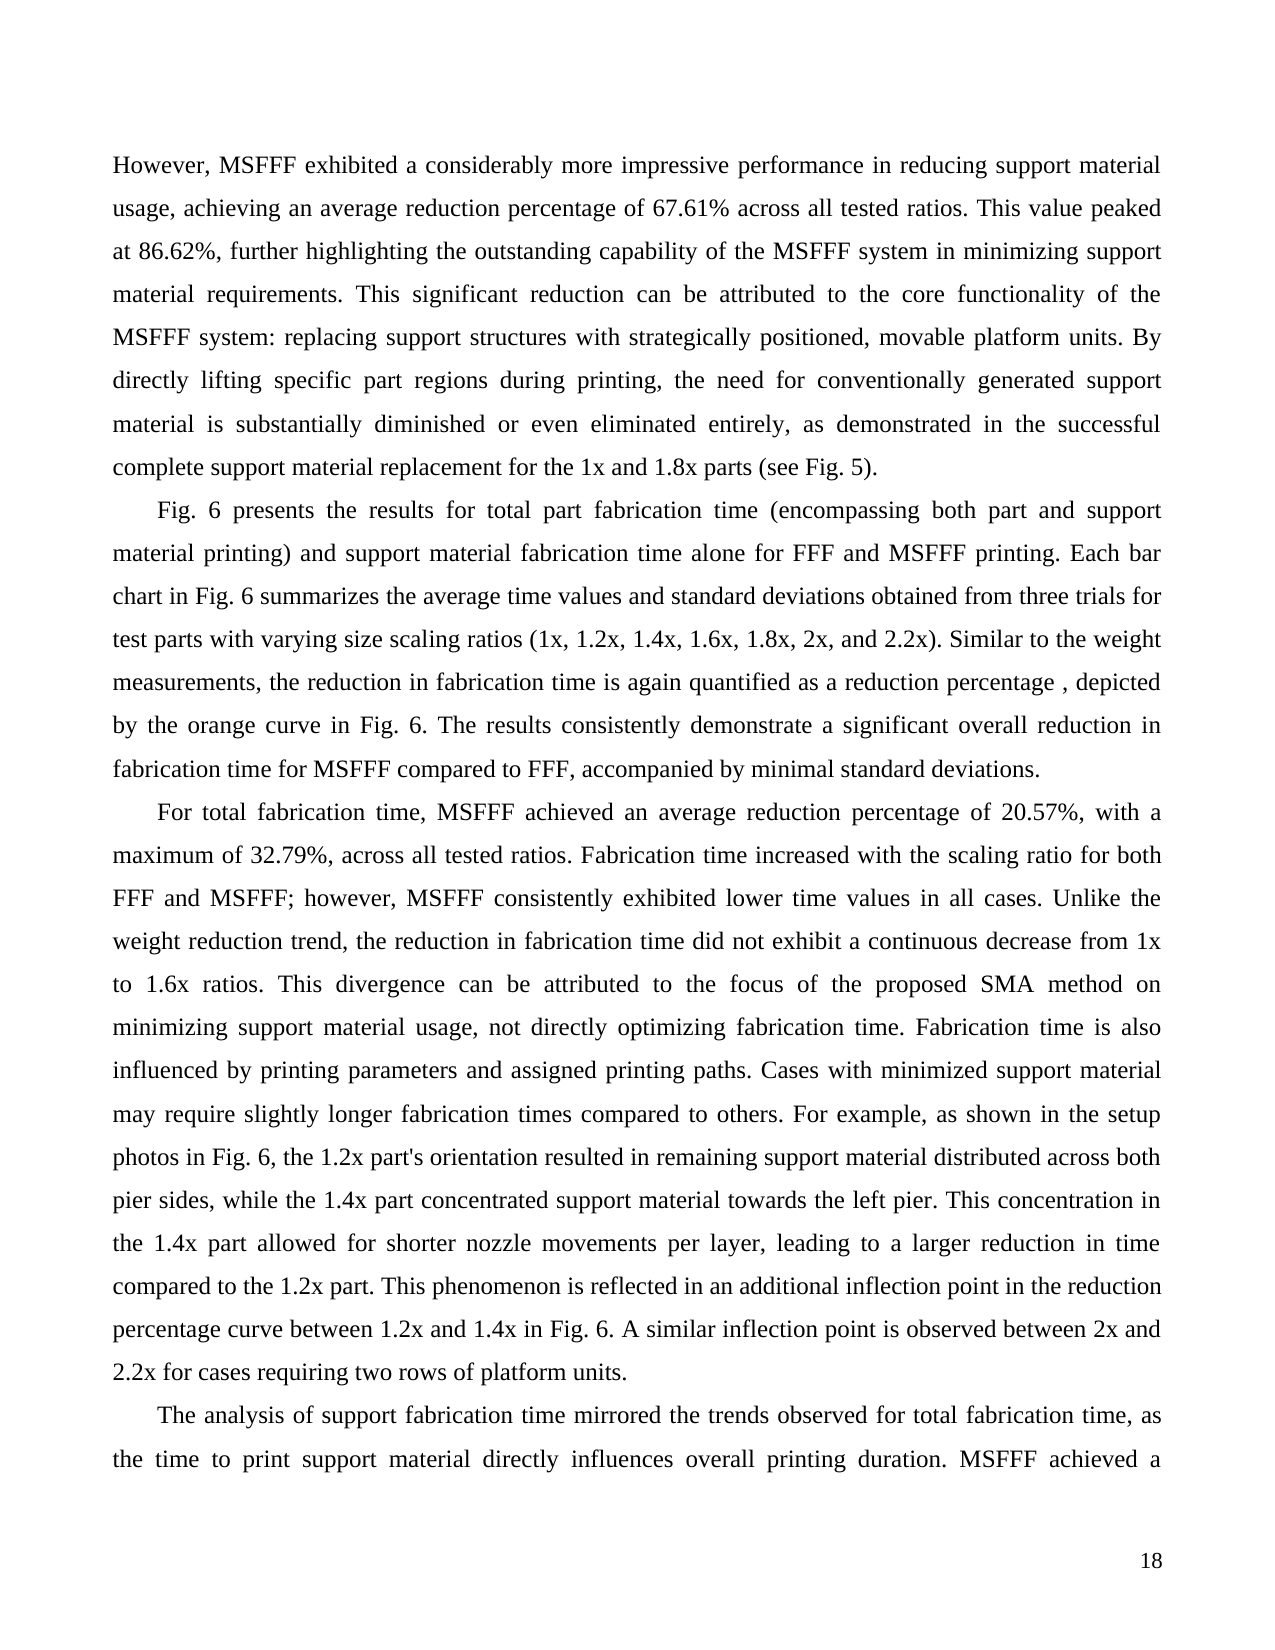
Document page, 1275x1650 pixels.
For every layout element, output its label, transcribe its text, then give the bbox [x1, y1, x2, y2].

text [112, 1401, 1162, 1472]
text Fig. 6 presents the results for total part fabrication time (encompassing both part and support material printing) and support material fabrication time alone for FFF and MSFFF printing. Each bar chart in Fig. 6 summarizes the average time values and standard deviations obtained from three trials for test parts with varying size scaling ratios (1x, 1.2x, 1.4x, 1.6x, 1.8x, 2x, and 2.2x). Similar to the weight measurements, the reduction in fabrication time is again quantified as a reduction percentage , depicted by the orange curve in Fig. 6. The results consistently demonstrate a significant overall reduction in fabrication time for MSFFF compared to FFF, accompanied by minimal standard deviations. [112, 495, 1162, 782]
text For total fabrication time, MSFFF achieved an average reduction percentage of 20.57%, with a maximum of 32.79%, across all tested ratios. Fabrication time increased with the scaling ratio for both FFF and MSFFF; however, MSFFF consistently exhibited lower time values in all cases. Unlike the weight reduction trend, the reduction in fabrication time did not exhibit a continuous decrease from 1x to 1.6x ratios. This divergence can be attributed to the focus of the proposed SMA method on minimizing support material usage, not directly optimizing fabrication time. Fabrication time is also influenced by printing parameters and assigned printing paths. Cases with minimized support material may require slightly longer fabrication times compared to others. For example, as shown in the setup photos in Fig. 6, the 1.2x part's orientation resulted in remaining support material distributed across both pier sides, while the 1.4x part concentrated support material towards the left pier. This concentration in the 1.4x part allowed for shorter nozzle movements per layer, leading to a larger reduction in time compared to the 1.2x part. This phenomenon is reflected in an additional inflection point in the reduction percentage curve between 1.2x and 1.4x in Fig. 6. A similar inflection point is observed between 2x and 2.2x for cases requiring two rows of platform units. [112, 797, 1162, 1386]
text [112, 150, 1162, 481]
